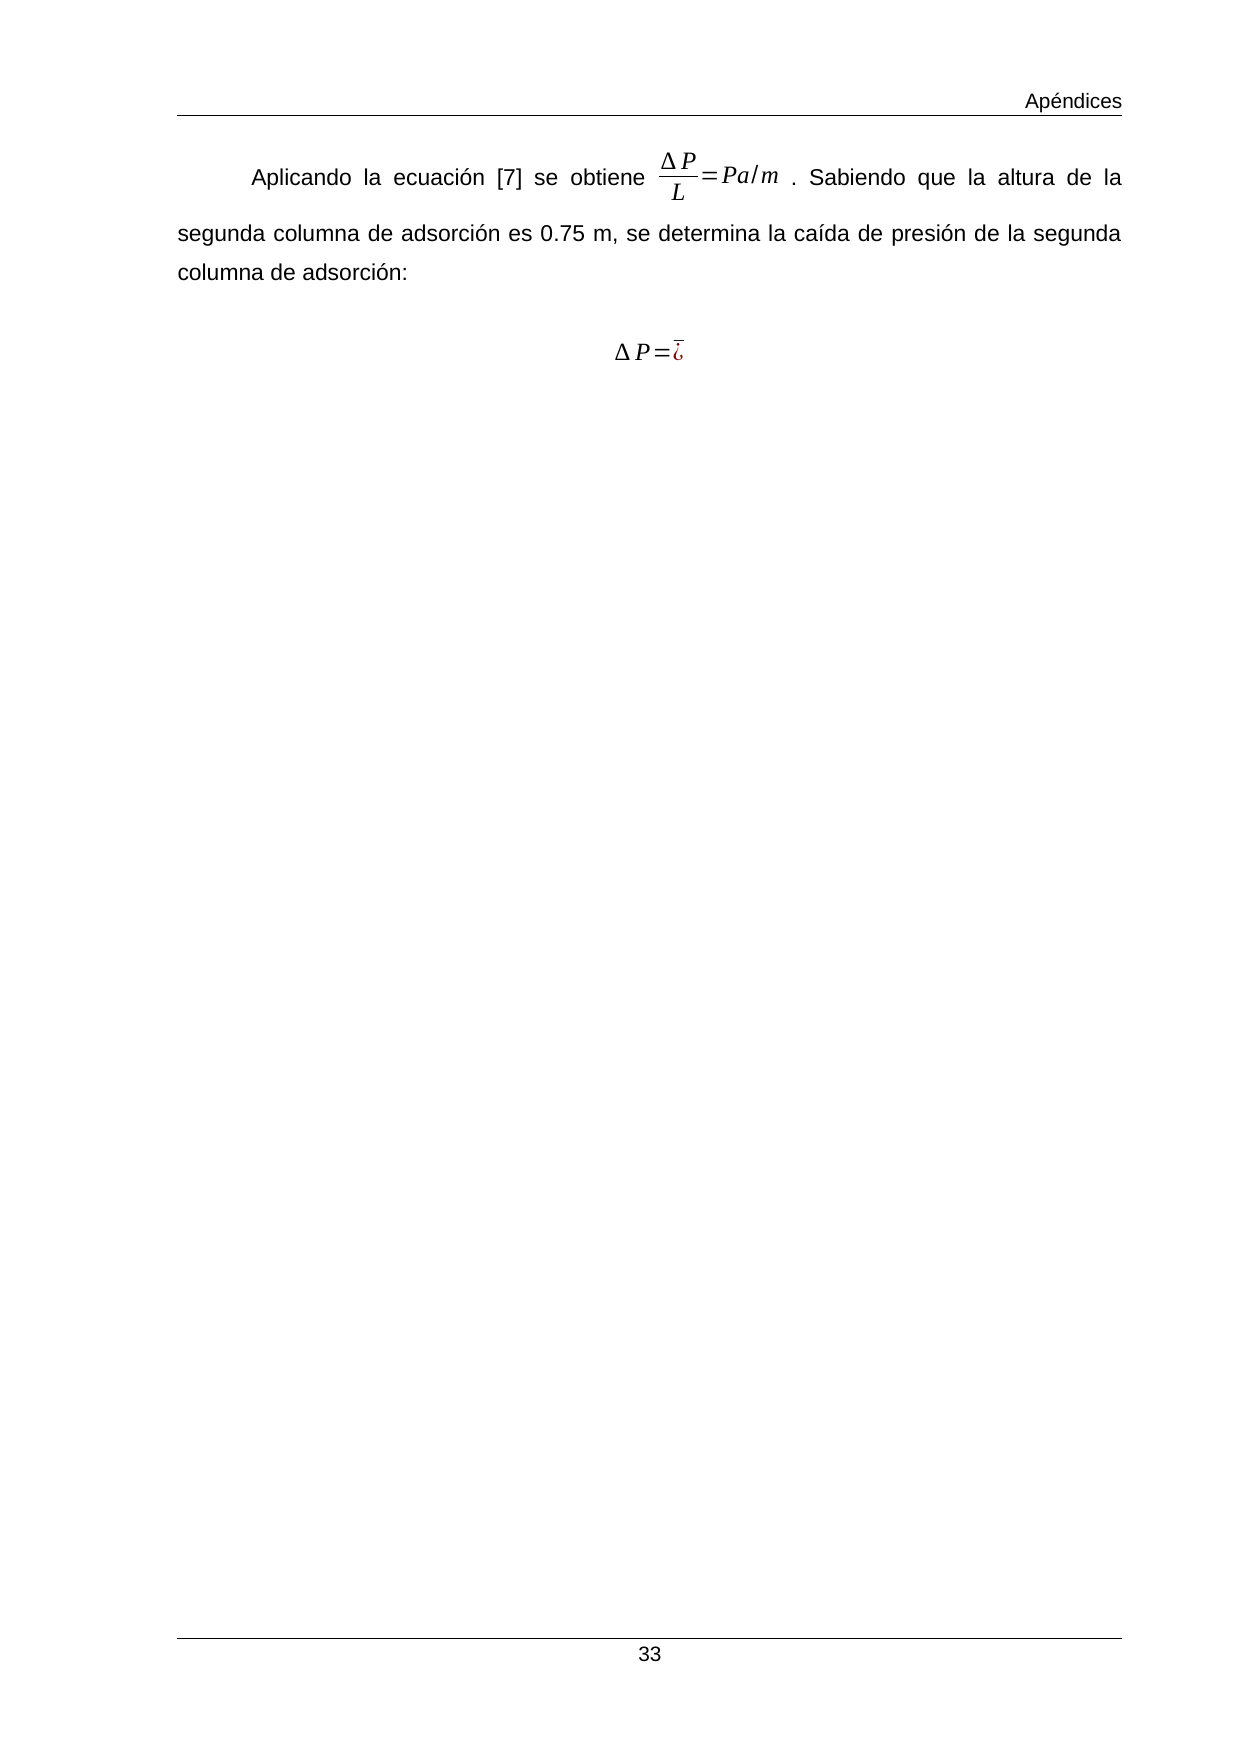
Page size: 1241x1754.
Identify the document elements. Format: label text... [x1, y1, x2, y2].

text Aplicando la ecuación [7] se obtiene . Sabiendo que la altura de la segunda columna de adsorción es 0.75 m, se determina la caída de presión de la segunda columna de adsorción: [177, 148, 1122, 286]
